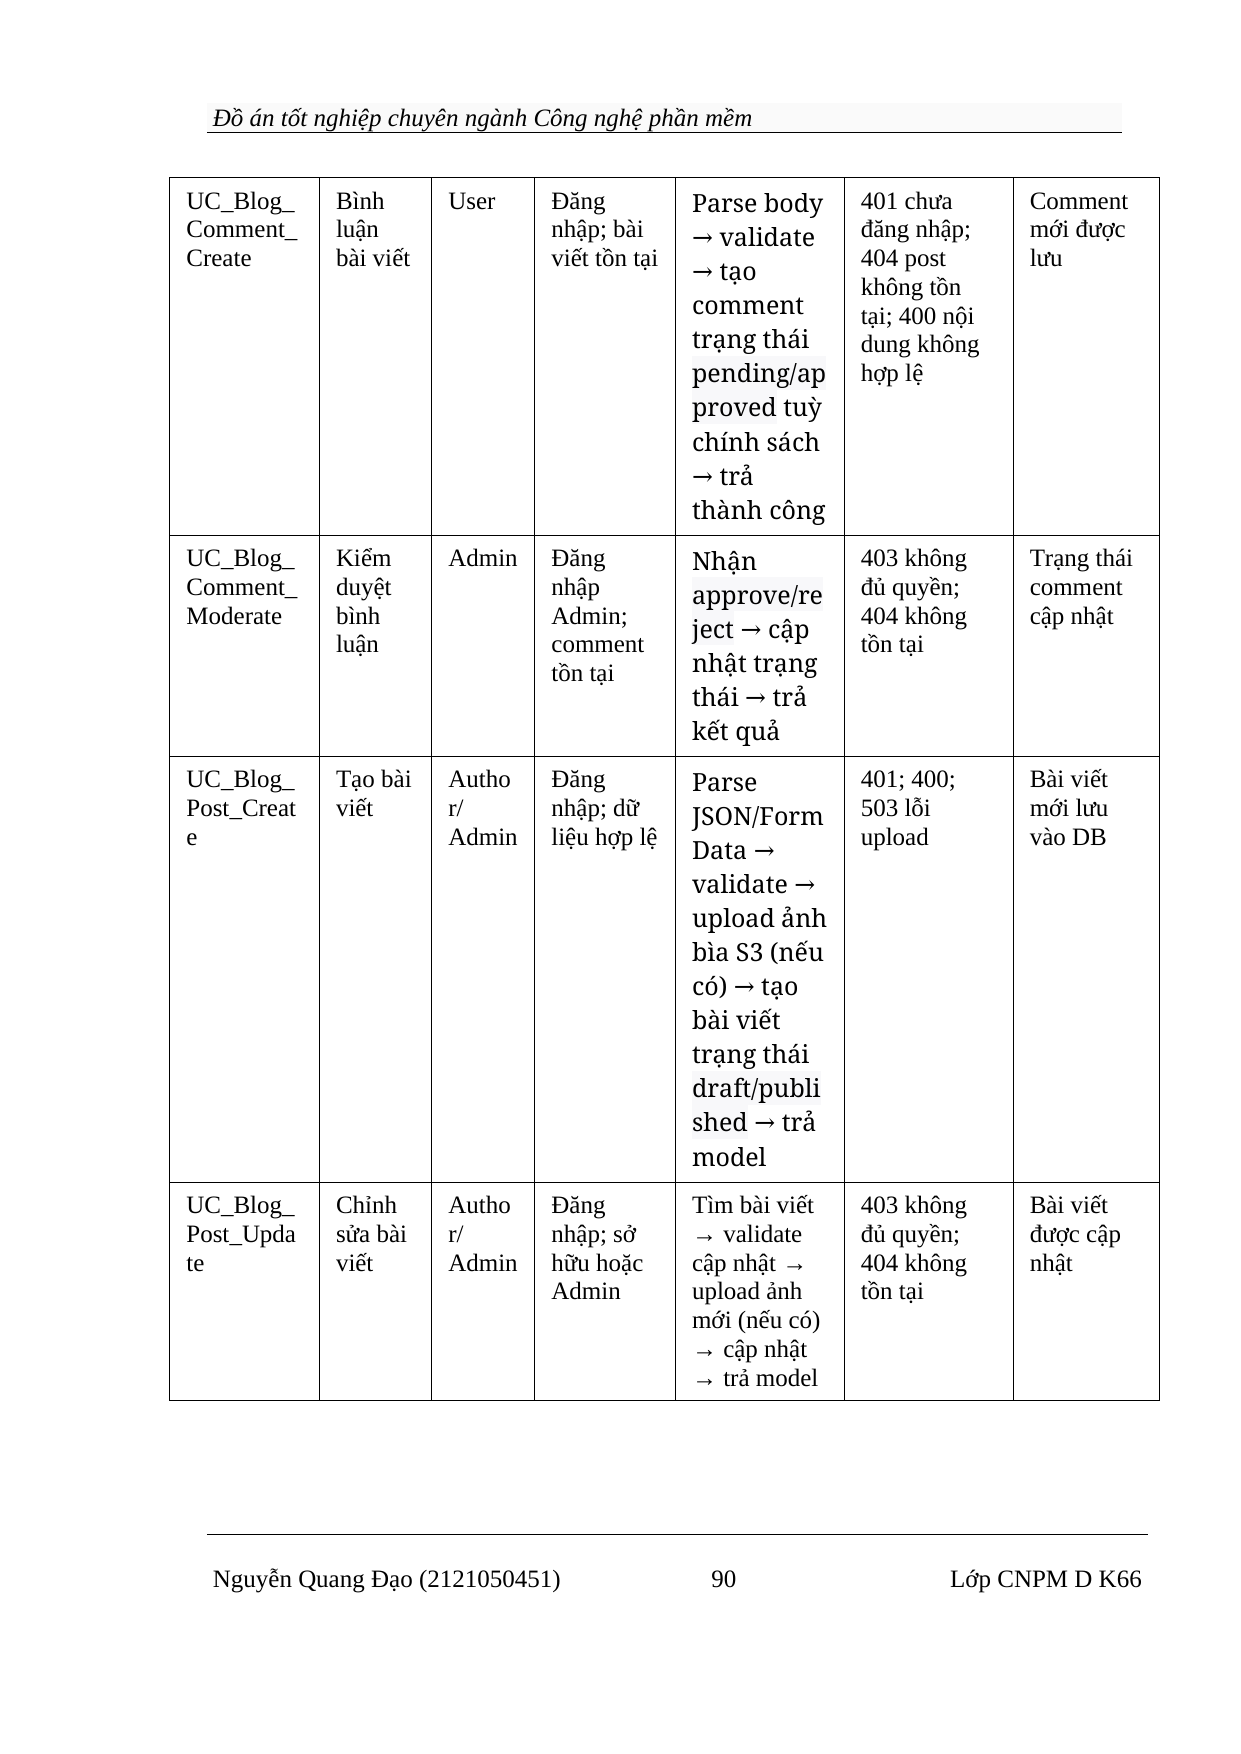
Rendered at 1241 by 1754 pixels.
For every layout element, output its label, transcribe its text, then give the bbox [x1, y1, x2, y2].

table_cell Bài viết mới lưu vào DB [1014, 757, 1159, 1182]
table_cell Nhận approve/reject → cập nhật trạng thái → trả kết quả [676, 536, 844, 756]
table_cell Đăng nhập; dữ liệu hợp lệ [535, 757, 675, 1182]
table_cell Parse body → validate → tạo comment trạng thái pending/approved tuỳ chính sách → trả thành công [676, 178, 844, 535]
table_cell Parse JSON/FormData → validate → upload ảnh bìa S3 (nếu có) → tạo bài viết trạng thái draft/published → trả model [676, 757, 844, 1182]
table_cell Bình luận bài viết [320, 178, 431, 535]
table_cell User [432, 178, 534, 535]
table_cell Tạo bài viết [320, 757, 431, 1182]
table_cell 403 không đủ quyền; 404 không tồn tại [845, 1183, 1013, 1400]
table_cell Author/Admin [432, 1183, 534, 1400]
table_cell Author/Admin [432, 757, 534, 1182]
table_cell Đăng nhập; bài viết tồn tại [535, 178, 675, 535]
table_cell Admin [432, 536, 534, 756]
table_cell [535, 1183, 675, 1400]
table_cell Kiểm duyệt bình luận [320, 536, 431, 756]
table_cell 401; 400; 503 lỗi upload [845, 757, 1013, 1182]
table_cell 403 không đủ quyền; 404 không tồn tại [845, 536, 1013, 756]
table_cell UC_Blog_Post_Update [170, 1183, 319, 1400]
table_cell Tìm bài viết → validate cập nhật → upload ảnh mới (nếu có) → cập nhật → trả model [676, 1183, 844, 1400]
table_cell Đăng nhập Admin; comment tồn tại [535, 536, 675, 756]
table_cell UC_Blog_Comment_Create [170, 178, 319, 535]
table_cell 401 chưa đăng nhập; 404 post không tồn tại; 400 nội dung không hợp lệ [845, 178, 1013, 535]
table_cell UC_Blog_Comment_Moderate [170, 536, 319, 756]
table_cell UC_Blog_Post_Create [170, 757, 319, 1182]
table_cell Bài viết được cập nhật [1014, 1183, 1159, 1400]
table_cell Comment mới được lưu [1014, 178, 1159, 535]
table_cell Trạng thái comment cập nhật [1014, 536, 1159, 756]
table_cell Chỉnh sửa bài viết [320, 1183, 431, 1400]
